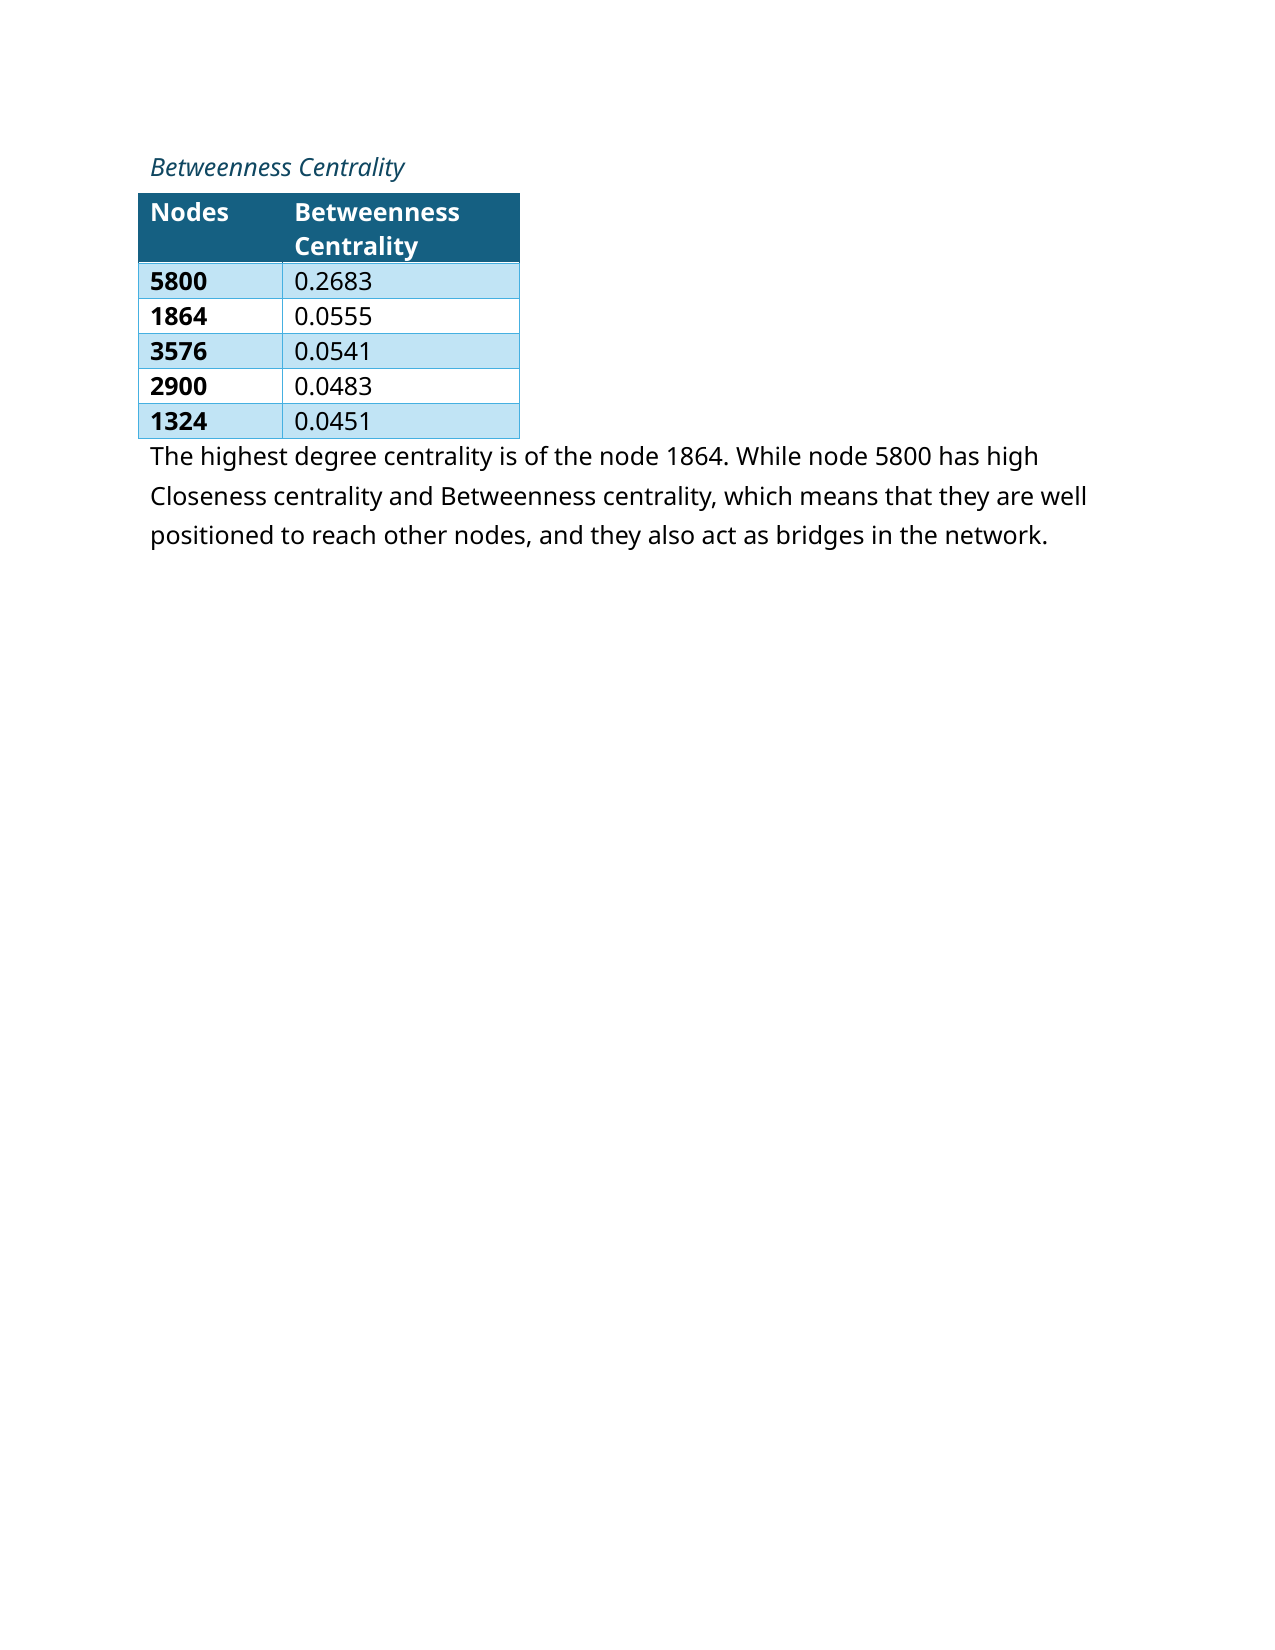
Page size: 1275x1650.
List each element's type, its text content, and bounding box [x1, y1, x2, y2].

subtitle Betweenness Centrality [150, 150, 601, 184]
table_cell 0.0451 [283, 404, 519, 438]
table_cell 1324 [139, 404, 282, 438]
text The highest degree centrality is of the node 1864. While node 5800 has high Closeness centrality and Betweenness centrality, which means that they are well positioned to reach other nodes, and they also act as bridges in the network. [150, 439, 1125, 551]
table_cell 5800 [139, 264, 282, 298]
table_cell 2900 [139, 369, 282, 403]
table_cell 0.2683 [283, 264, 519, 298]
table_header Betweenness Centrality [283, 194, 519, 262]
table_cell 0.0555 [283, 299, 519, 333]
table_cell 0.0483 [283, 369, 519, 403]
table_cell 1864 [139, 299, 282, 333]
table_cell 3576 [139, 334, 282, 368]
table_header Nodes [139, 194, 282, 262]
table_cell 0.0541 [283, 334, 519, 368]
